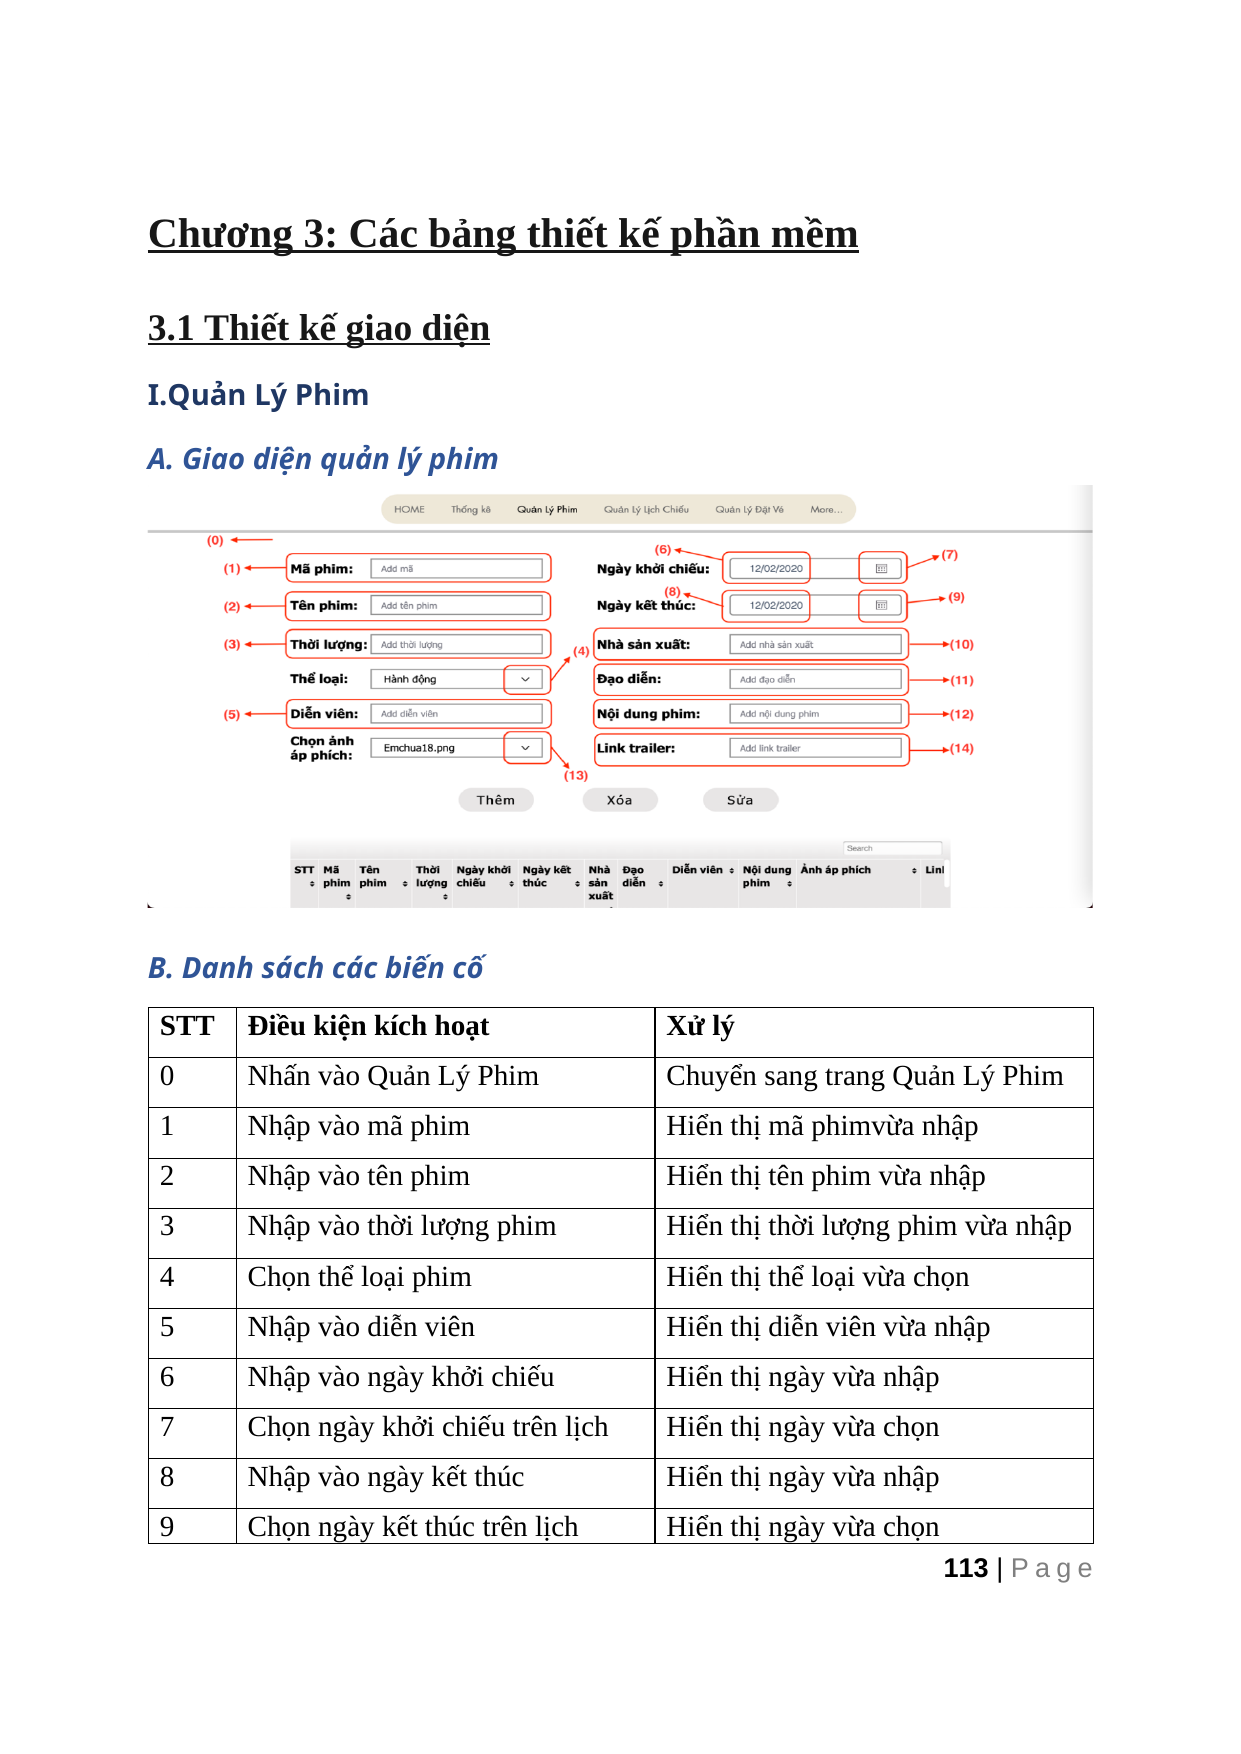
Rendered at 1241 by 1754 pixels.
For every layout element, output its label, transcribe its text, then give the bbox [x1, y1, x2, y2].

table_cell 9 [149, 1513, 236, 1547]
subtitle I.Quản Lý Phim [148, 374, 1092, 414]
table_cell 6 [149, 1363, 236, 1412]
table_cell Hiển thị ngày vừa nhập [656, 1363, 1093, 1412]
subtitle 3.1 Thiết kế giao diện [148, 306, 1092, 349]
table_cell 4 [149, 1263, 236, 1312]
table_cell Hiển thị diễn viên vừa nhập [656, 1313, 1093, 1362]
subtitle Chương 3: Các bảng thiết kế phần mềm [148, 209, 1092, 257]
picture [147, 485, 1093, 908]
subtitle B. Danh sách các biến cố [148, 908, 1092, 991]
table_cell Nhập vào thời lượng phim [237, 1213, 654, 1262]
table_cell 7 [149, 1413, 236, 1462]
table_cell 8 [149, 1463, 236, 1512]
table_cell Hiển thị mã phimvừa nhập [656, 1113, 1093, 1162]
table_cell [656, 1513, 1093, 1547]
table_cell Nhập vào mã phim [237, 1113, 654, 1162]
table_cell Chọn ngày khởi chiếu trên lịch [237, 1413, 654, 1462]
table_header STT [149, 1012, 236, 1061]
table_cell Chuyển sang trang Quản Lý Phim [656, 1063, 1093, 1111]
table_cell Nhập vào ngày khởi chiếu [237, 1363, 654, 1412]
table_cell Hiển thị tên phim vừa nhập [656, 1163, 1093, 1212]
table_cell Hiển thị ngày vừa chọn [656, 1413, 1093, 1462]
table_header Điều kiện kích hoạt [237, 1012, 654, 1061]
table_cell Hiển thị thể loại vừa chọn [656, 1263, 1093, 1312]
table_cell 1 [149, 1113, 236, 1162]
table_cell Chọn thể loại phim [237, 1263, 654, 1312]
table_cell Nhập vào tên phim [237, 1163, 654, 1212]
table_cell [237, 1513, 654, 1547]
table_cell 5 [149, 1313, 236, 1362]
table_cell 2 [149, 1163, 236, 1212]
table_cell Hiển thị ngày vừa nhập [656, 1463, 1093, 1512]
table_cell Nhập vào diễn viên [237, 1313, 654, 1362]
table_cell Hiển thị thời lượng phim vừa nhập [656, 1213, 1093, 1262]
table_cell 0 [149, 1063, 236, 1111]
subtitle A. Giao diện quản lý phim [148, 438, 1092, 478]
table_cell Nhập vào ngày kết thúc [237, 1463, 654, 1512]
table_header Xử lý [656, 1012, 1093, 1061]
table_cell 3 [149, 1213, 236, 1262]
table_cell Nhấn vào Quản Lý Phim [237, 1063, 654, 1111]
